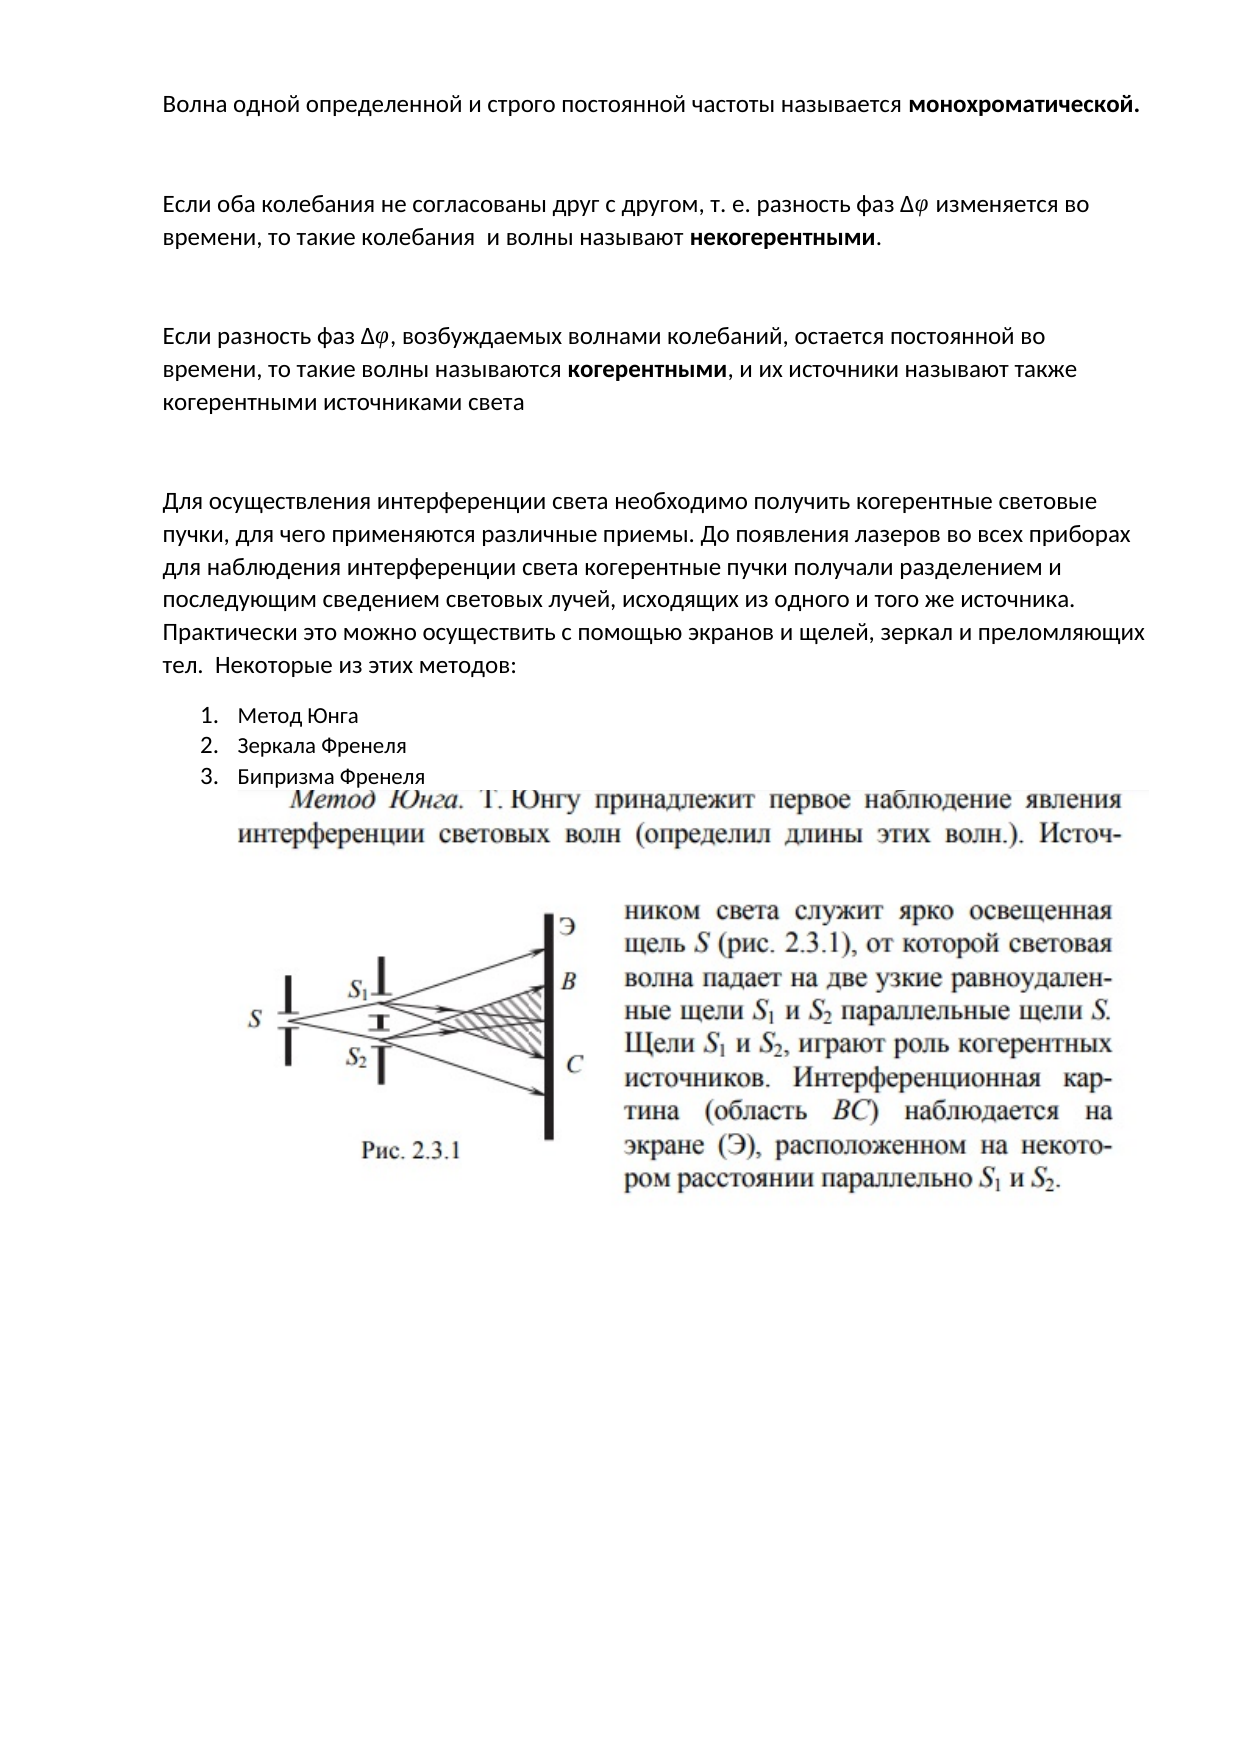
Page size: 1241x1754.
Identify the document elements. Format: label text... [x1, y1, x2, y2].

text Если разность фаз ∆, возбуждаемых волнами колебаний, остается постоянной во времени, то такие волны называются когерентными, и их источники называют также когерентными источниками света [162, 320, 1152, 416]
text Если оба колебания не согласованы друг с другом, т. е. разность фаз ∆ изменяется во времени, то такие колебания и волны называют некогерентными. [162, 188, 1152, 251]
text Для осуществления интерференции света необходимо получить когерентные световые пучки, для чего применяются различные приемы. До появления лазеров во всех приборах для наблюдения интерференции света когерентные пучки получали разделением и последующим сведением световых лучей, исходящих из одного и того же источника. Практически это можно осуществить с помощью экранов и щелей, зеркал и преломляющих тел. Некоторые из этих методов: [162, 485, 1152, 680]
list Зеркала Френеля [200, 729, 1152, 760]
picture [237, 790, 1149, 1215]
list Бипризма Френеля [200, 760, 1152, 791]
list Метод Юнга [200, 699, 1152, 729]
text Волна одной определенной и строго постоянной частоты называется монохроматической. [162, 89, 1152, 119]
